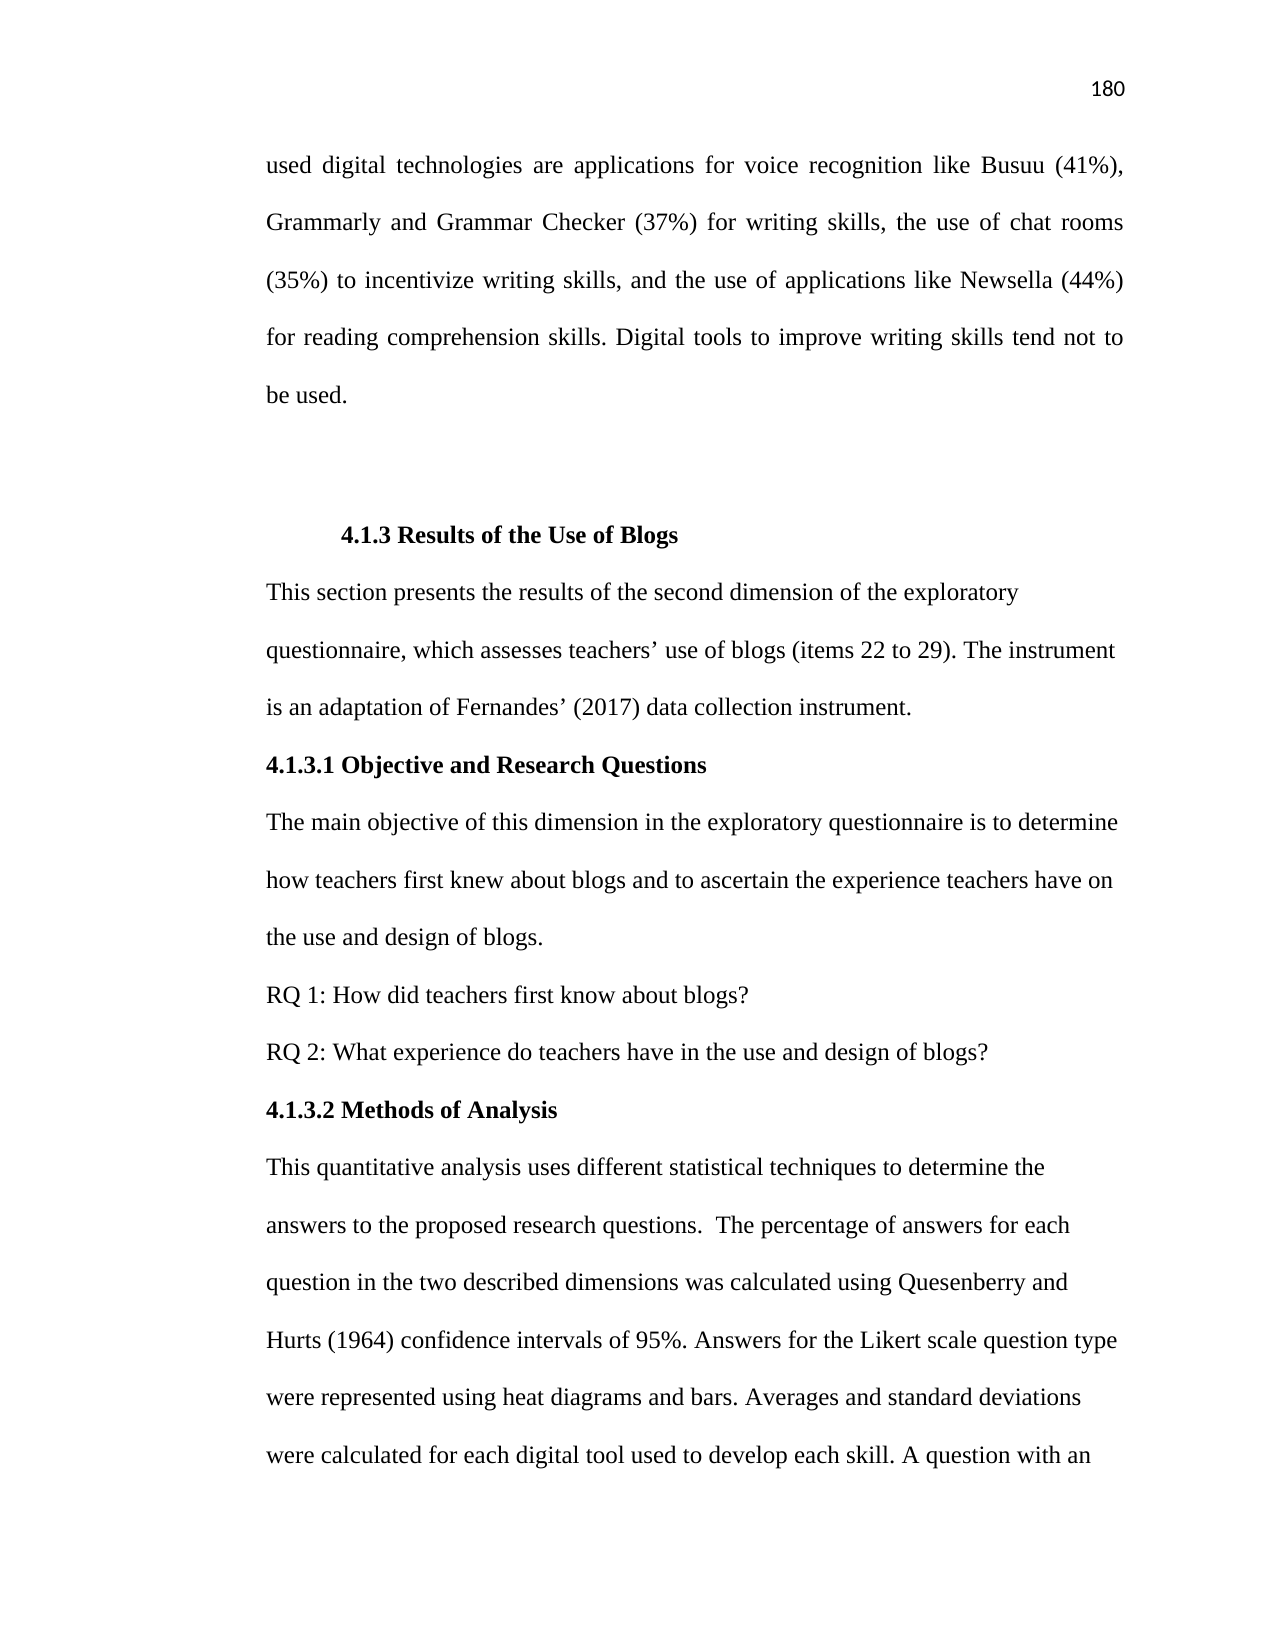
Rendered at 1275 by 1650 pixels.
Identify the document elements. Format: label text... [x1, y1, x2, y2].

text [266, 1152, 1125, 1469]
text RQ 2: What experience do teachers have in the use and design of blogs? [266, 1037, 1125, 1066]
text 4.1.3.1 Objective and Research Questions [266, 750, 1125, 779]
text RQ 1: How did teachers first know about blogs? [266, 980, 1125, 1009]
text 4.1.3.2 Methods of Analysis [266, 1095, 1125, 1124]
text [266, 150, 1125, 409]
text 4.1.3 Results of the Use of Blogs [341, 520, 1125, 549]
text The main objective of this dimension in the exploratory questionnaire is to determine how teachers first knew about blogs and to ascertain the experience teachers have on the use and design of blogs. [266, 807, 1125, 951]
text This section presents the results of the second dimension of the exploratory questionnaire, which assesses teachers’ use of blogs (items 22 to 29). The instrument is an adaptation of Fernandes’ (2017) data collection instrument. [266, 577, 1125, 721]
